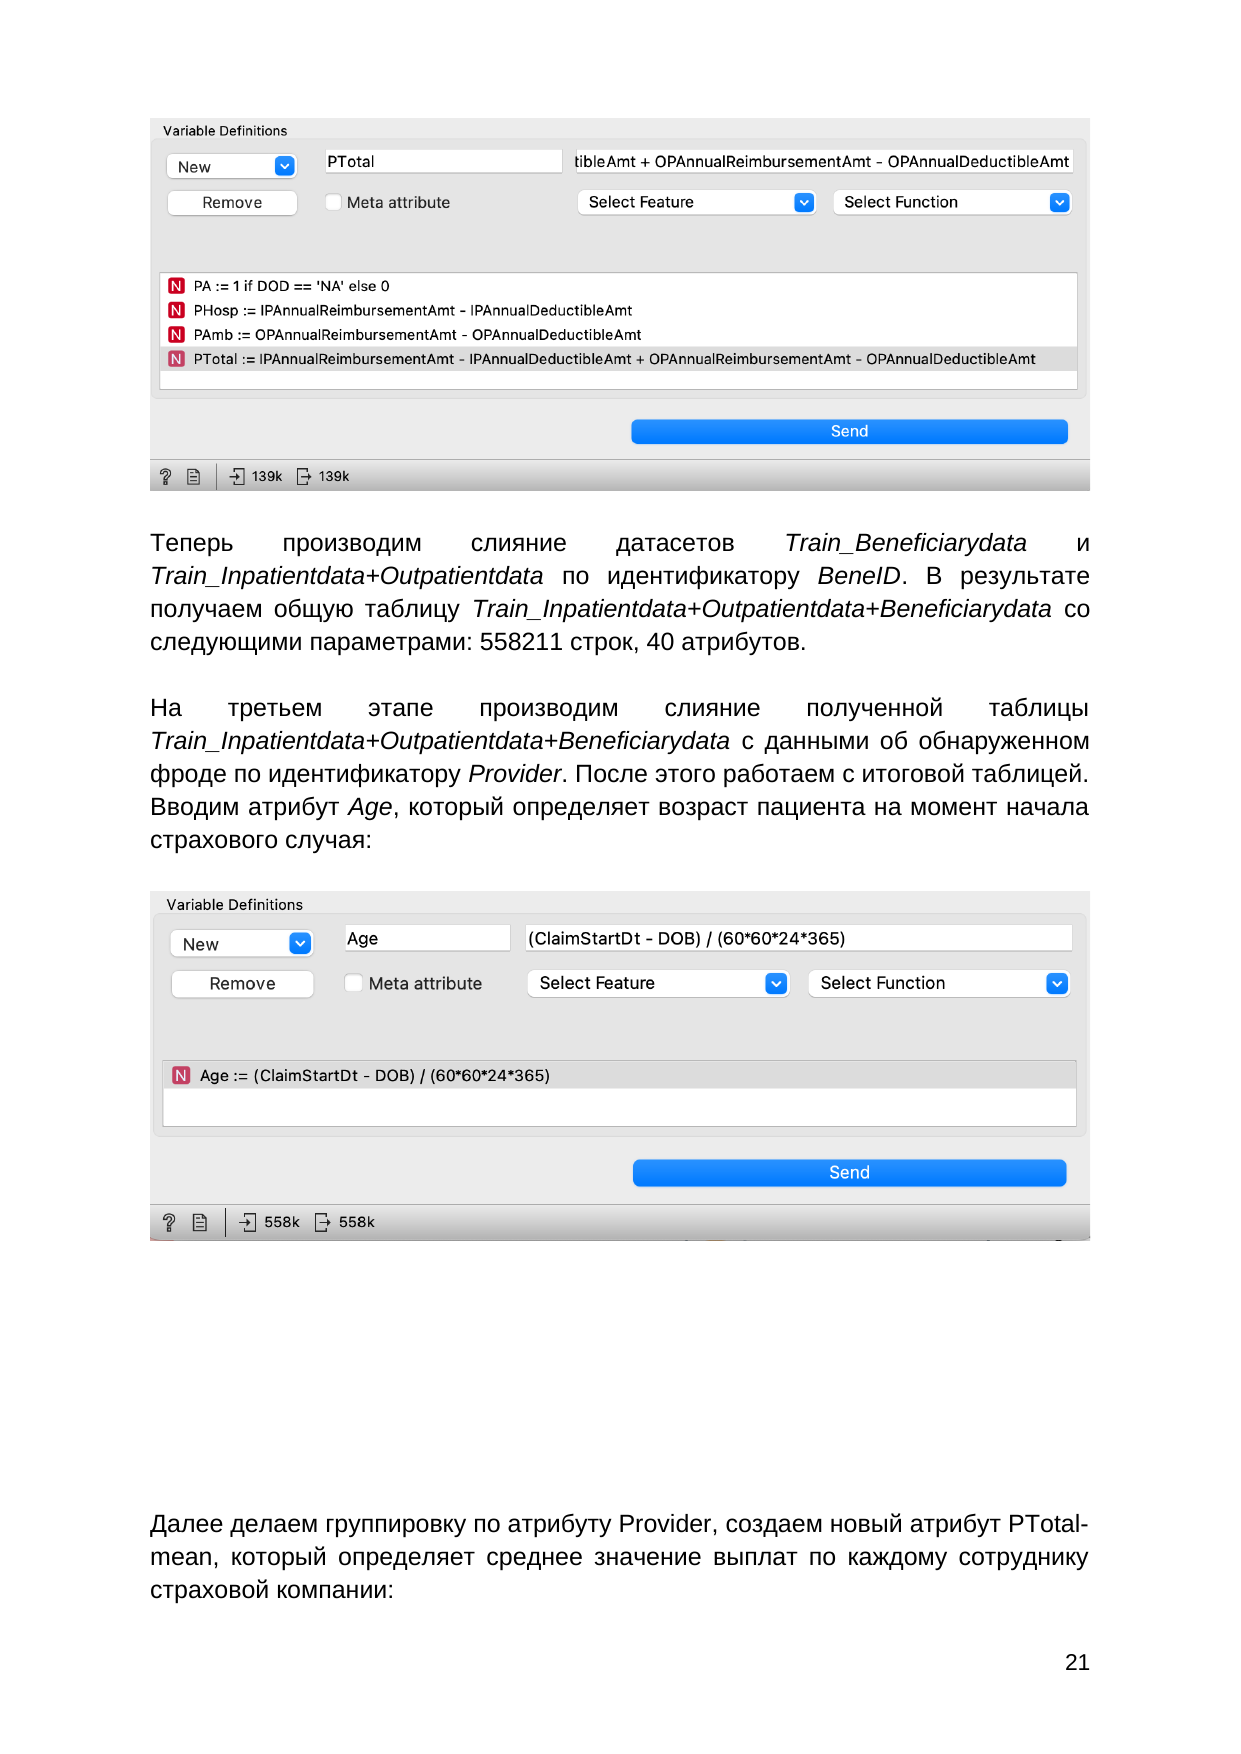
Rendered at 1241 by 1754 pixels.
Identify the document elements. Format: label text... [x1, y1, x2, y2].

text На третьем этапе производим слияние полученной таблицы Train_Inpatientdata+Outpatientdata+Beneficiarydata с данными об обнаруженном фроде по идентификатору Provider. После этого работаем с итоговой таблицей. [150, 693, 1090, 788]
text Далее делаем группировку по атрибуту Provider, создаем новый атрибут PTotal-mean, который определяет среднее значение выплат по каждому сотруднику страховой компании: [150, 1509, 1090, 1604]
picture [150, 118, 1091, 491]
text Теперь производим слияние датасетов Train_Beneficiarydata и Train_Inpatientdata+Outpatientdata по идентификатору BeneID. В результате получаем общую таблицу Train_Inpatientdata+Outpatientdata+Beneficiarydata со следующими параметрами: 558211 строк, 40 атрибутов. [150, 528, 1090, 656]
picture [150, 891, 1091, 1241]
text Вводим атрибут Age, который определяет возраст пациента на момент начала страхового случая: [150, 792, 1090, 854]
